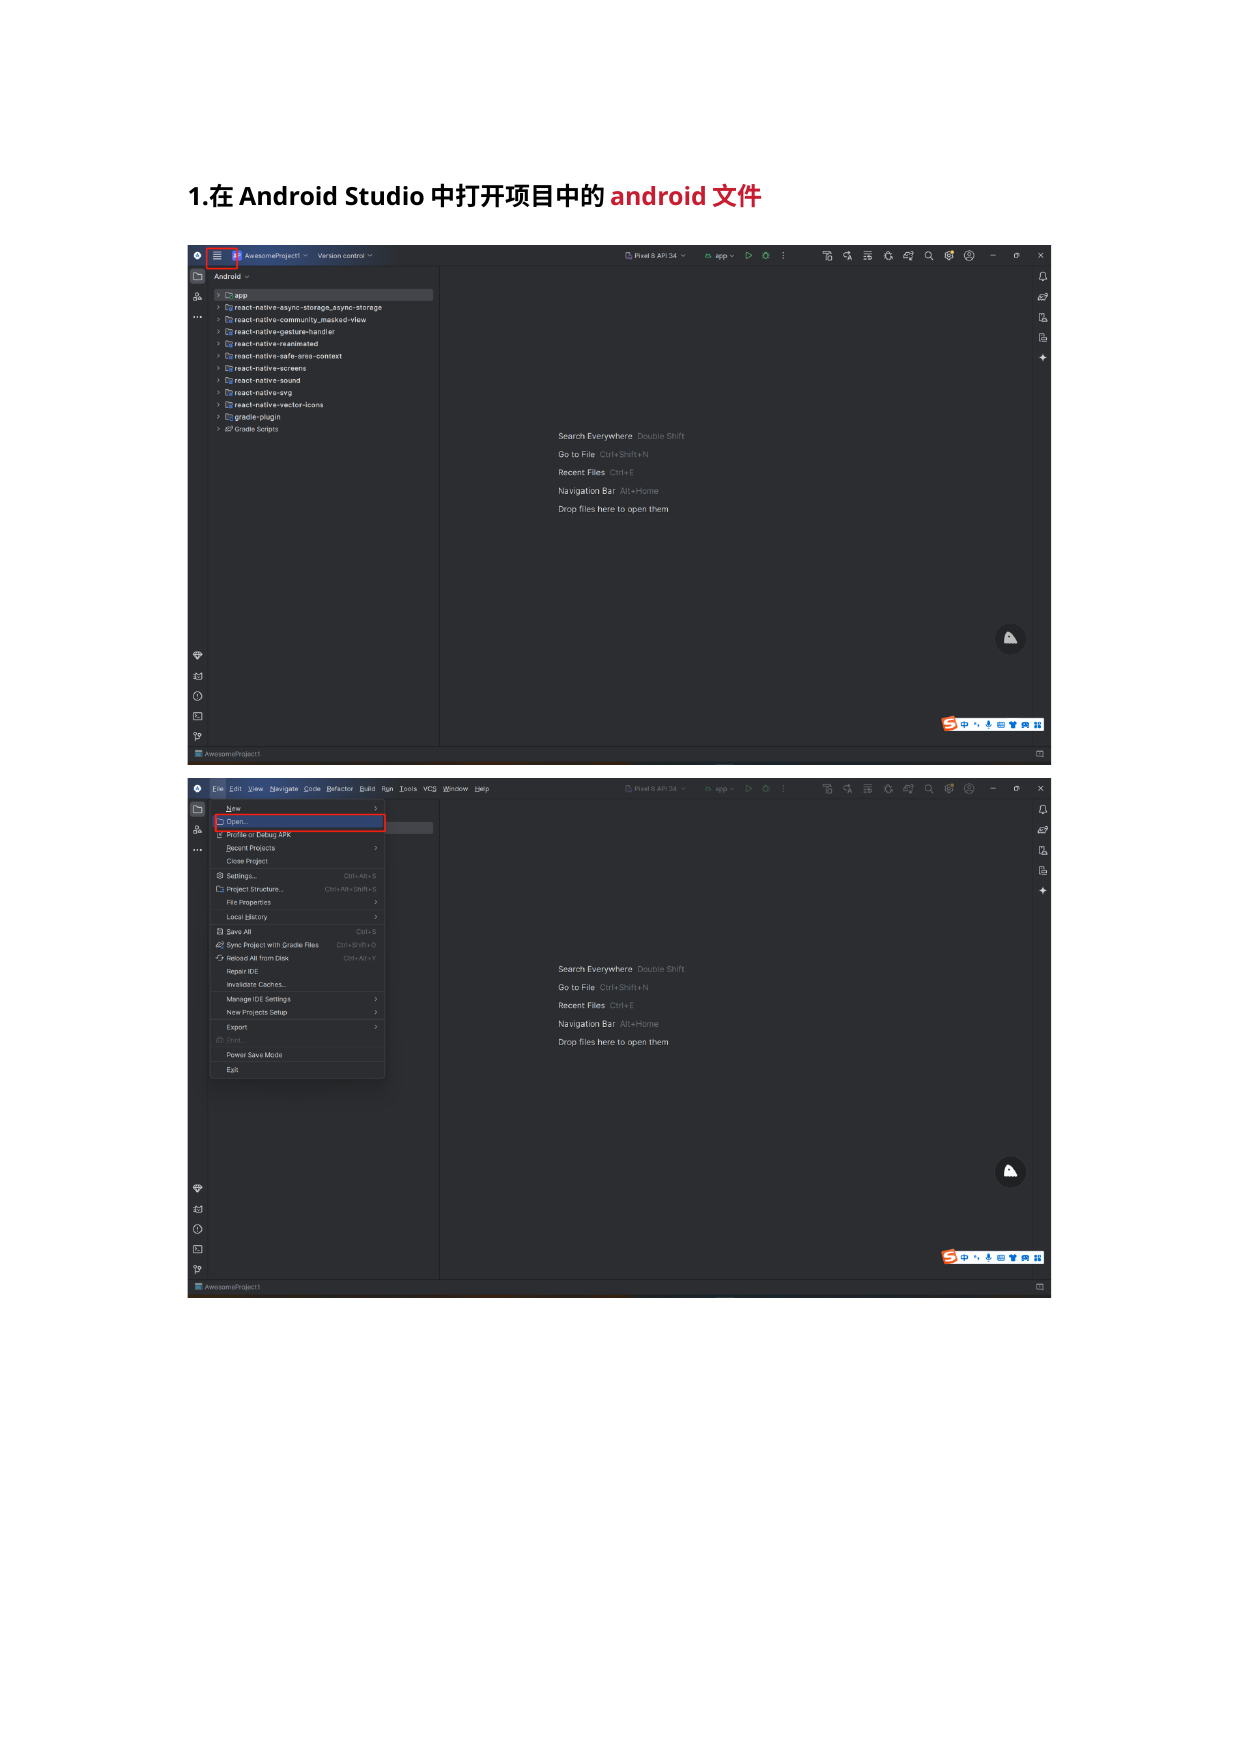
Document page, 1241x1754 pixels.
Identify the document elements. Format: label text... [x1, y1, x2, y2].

list 1.在Android Studio中打开项目中的android文件 [187, 162, 1053, 227]
picture [187, 245, 1052, 765]
picture [187, 778, 1052, 1298]
